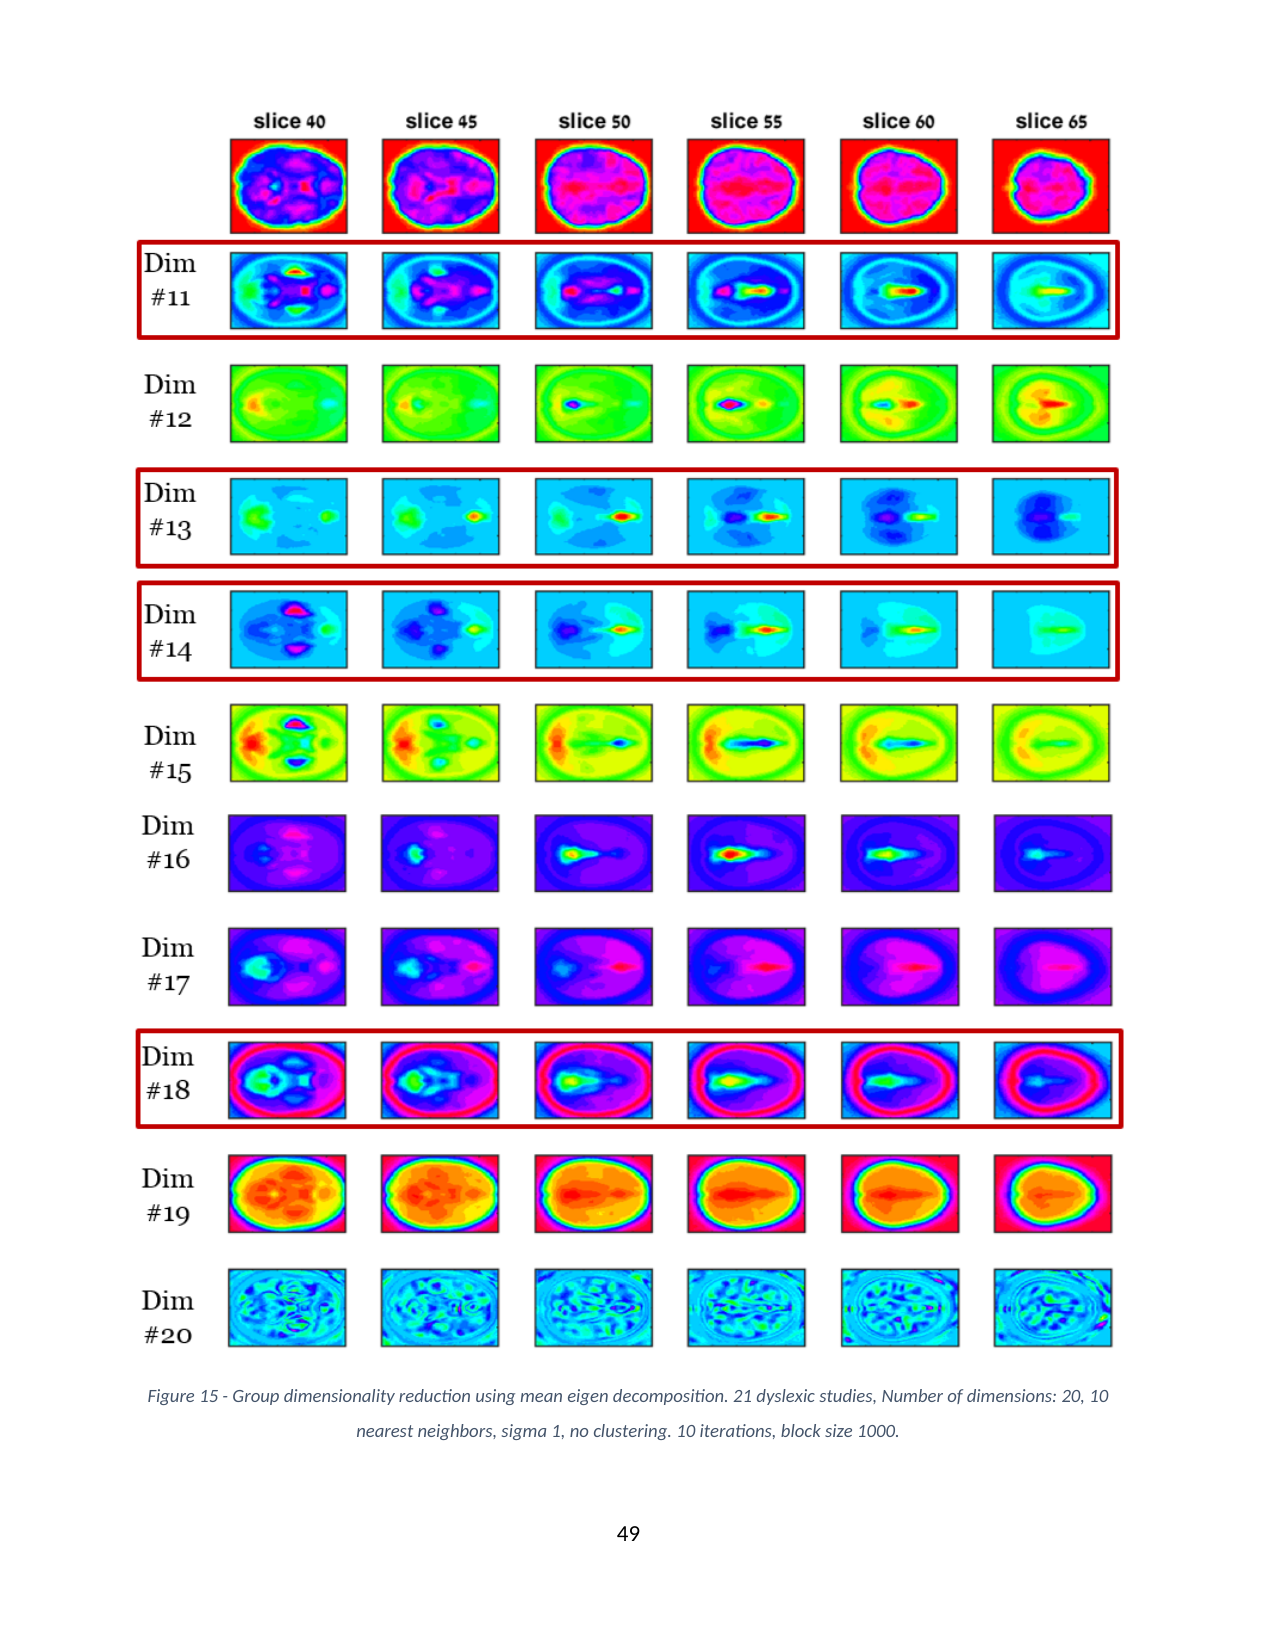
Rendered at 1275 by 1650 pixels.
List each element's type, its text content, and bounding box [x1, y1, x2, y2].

picture [131, 808, 1125, 1354]
picture [131, 103, 1125, 789]
